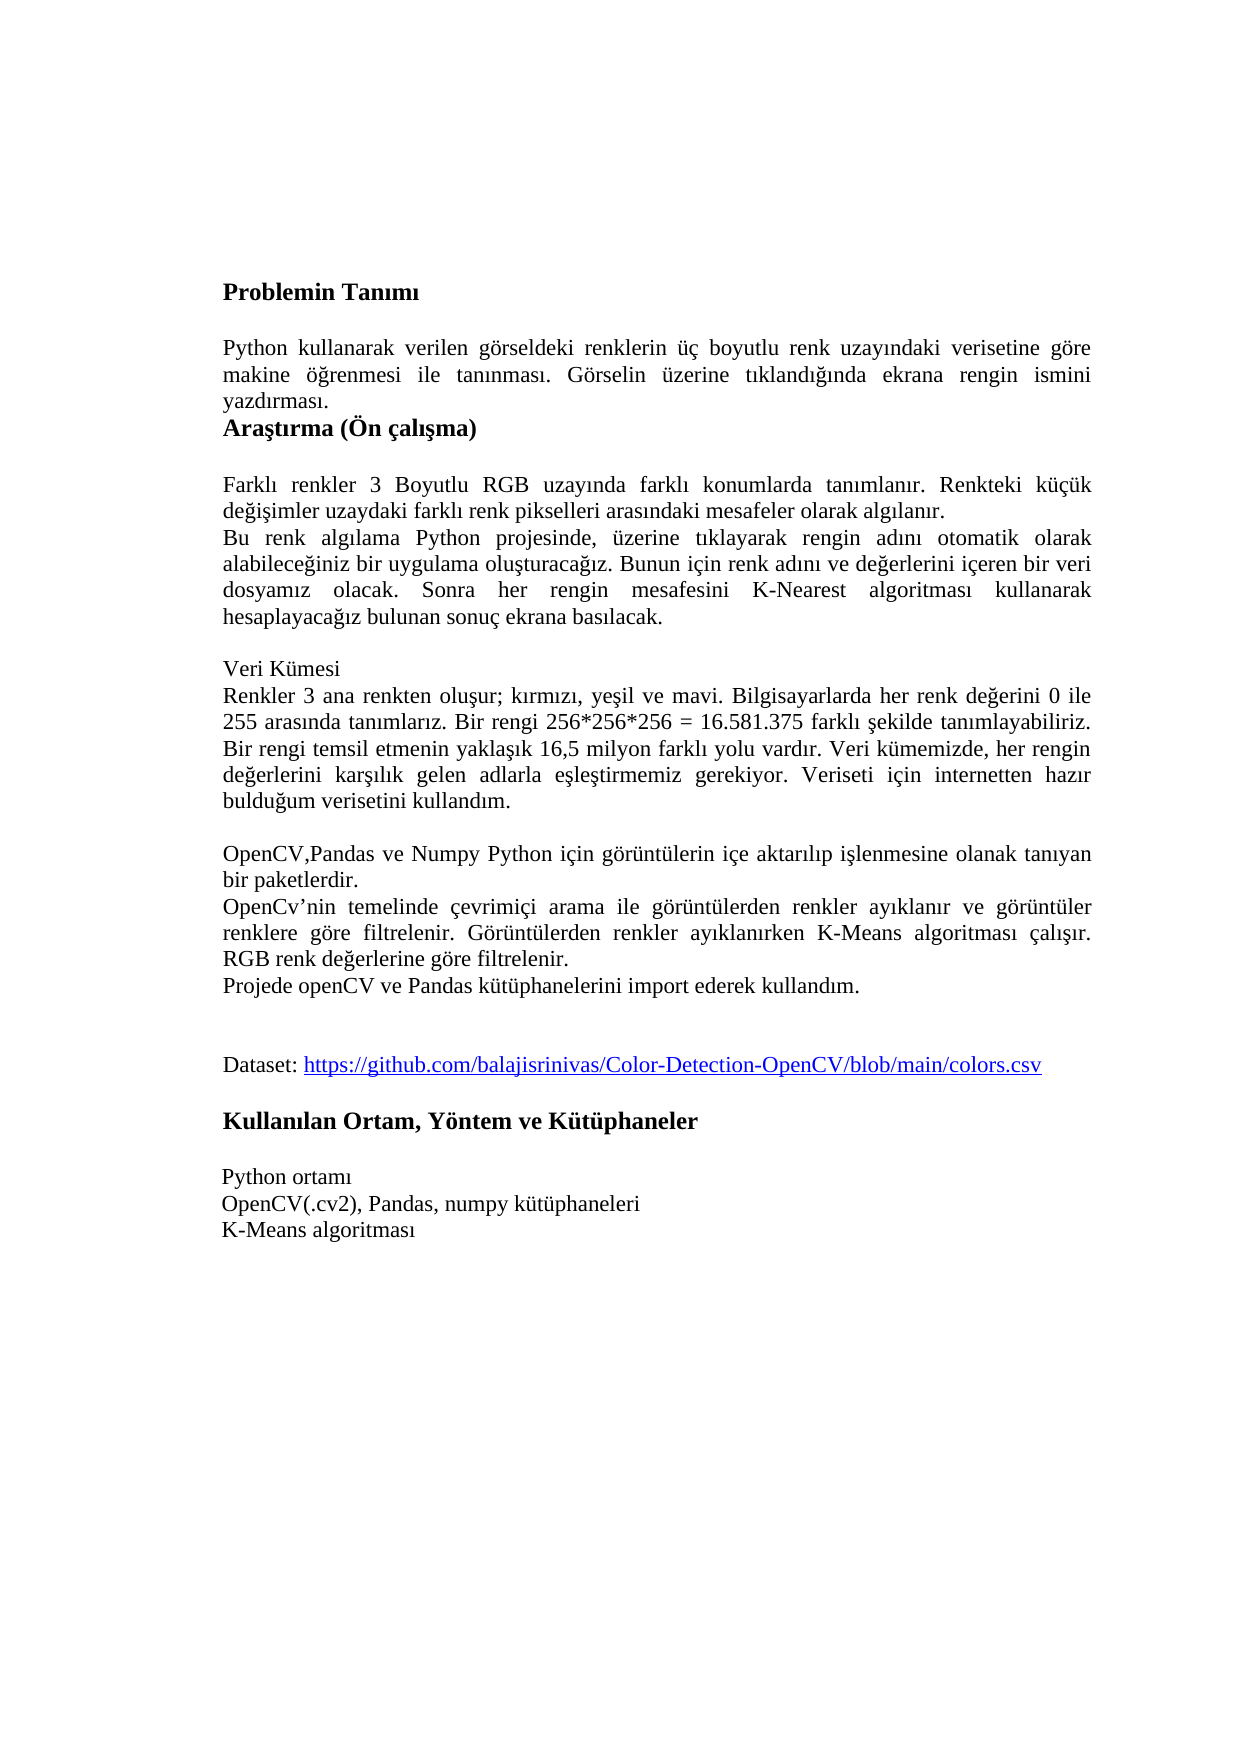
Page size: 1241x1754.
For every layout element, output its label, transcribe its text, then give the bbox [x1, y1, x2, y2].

text OpenCV,Pandas ve Numpy Python için görüntülerin içe aktarılıp işlenmesine olanak tanıyan bir paketlerdir. [223, 840, 1093, 893]
text Python kullanarak verilen görseldeki renklerin üç boyutlu renk uzayındaki verisetine göre makine öğrenmesi ile tanınması. Görselin üzerine tıklandığında ekrana rengin ismini yazdırması. [223, 334, 1093, 413]
text Farklı renkler 3 Boyutlu RGB uzayında farklı konumlarda tanımlanır. Renkteki küçük değişimler uzaydaki farklı renk pikselleri arasındaki mesafeler olarak algılanır. [223, 471, 1093, 524]
text OpenCv’nin temelinde çevrimiçi arama ile görüntülerden renkler ayıklanır ve görüntüler renklere göre filtrelenir. Görüntülerden renkler ayıklanırken K-Means algoritması çalışır. RGB renk değerlerine göre filtrelenir. [223, 893, 1093, 972]
text OpenCV(.cv2), Pandas, numpy kütüphaneleri [148, 1190, 1093, 1216]
text Veri Kümesi [223, 656, 1093, 682]
text Kullanılan Ortam, Yöntem ve Kütüphaneler [223, 1106, 1093, 1135]
text Renkler 3 ana renkten oluşur; kırmızı, yeşil ve mavi. Bilgisayarlarda her renk değerini 0 ile 255 arasında tanımlarız. Bir rengi 256*256*256 = 16.581.375 farklı şekilde tanımlayabiliriz. Bir rengi temsil etmenin yaklaşık 16,5 milyon farklı yolu vardır. Veri kümemizde, her rengin değerlerini karşılık gelen adlarla eşleştirmemiz gerekiyor. Veriseti için internetten hazır bulduğum verisetini kullandım. [223, 682, 1093, 814]
text Problemin Tanımı [223, 277, 1093, 306]
text Bu renk algılama Python projesinde, üzerine tıklayarak rengin adını otomatik olarak alabileceğiniz bir uygulama oluşturacağız. Bunun için renk adını ve değerlerini içeren bir veri dosyamız olacak. Sonra her rengin mesafesini K-Nearest algoritması kullanarak hesaplayacağız bulunan sonuç ekrana basılacak. [223, 524, 1093, 629]
text Dataset: https://github.com/balajisrinivas/Color-Detection-OpenCV/blob/main/colors.csv [223, 1051, 1093, 1077]
text Araştırma (Ön çalışma) [223, 413, 1093, 442]
text Python ortamı [148, 1163, 1093, 1190]
text Projede openCV ve Pandas kütüphanelerini import ederek kullandım. [223, 972, 1093, 998]
text K-Means algoritması [148, 1216, 1093, 1242]
